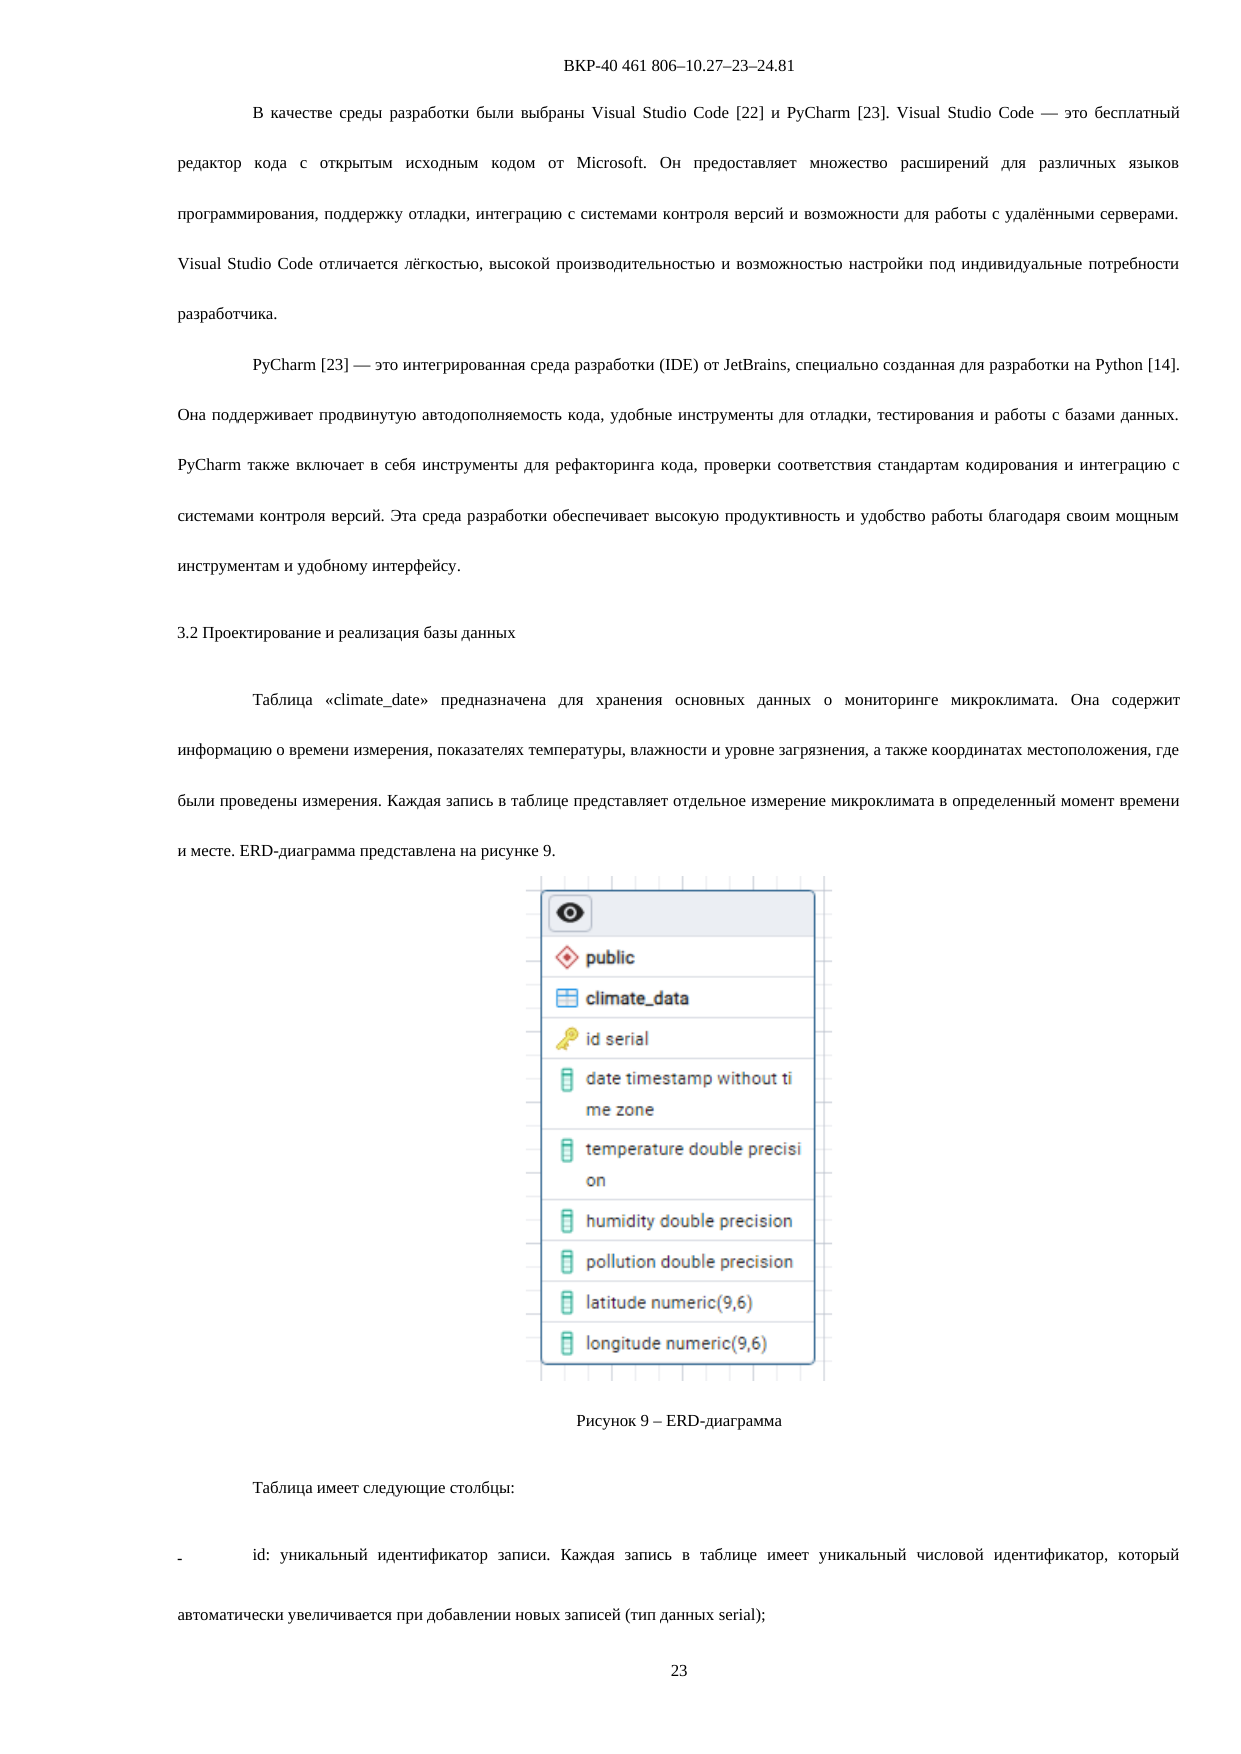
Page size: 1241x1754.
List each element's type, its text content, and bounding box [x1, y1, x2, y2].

text PyCharm [23] — это интегрированная среда разработки (IDE) от JetBrains, специально созданная для разработки на Python [14]. Она поддерживает продвинутую автодополняемость кода, удобные инструменты для отладки, тестирования и работы с базами данных. PyCharm также включает в себя инструменты для рефакторинга кода, проверки соответствия стандартам кодирования и интеграцию с системами контроля версий. Эта среда разработки обеспечивает высокую продуктивность и удобство работы благодаря своим мощным инструментам и удобному интерфейсу. [177, 340, 1181, 575]
text Рисунок 9 – ERD-диаграмма [177, 1397, 1181, 1430]
text В качестве среды разработки были выбраны Visual Studio Code [22] и PyCharm [23]. Visual Studio Code — это бесплатный редактор кода с открытым исходным кодом от Microsoft. Он предоставляет множество расширений для различных языков программирования, поддержку отладки, интеграцию с системами контроля версий и возможности для работы с удалёнными серверами. Visual Studio Code отличается лёгкостью, высокой производительностью и возможностью настройки под индивидуальные потребности разработчика. [177, 89, 1181, 323]
list id: уникальный идентификатор записи. Каждая запись в таблице имеет уникальный числовой идентификатор, который автоматически увеличивается при добавлении новых записей (тип данных serial); [177, 1514, 1181, 1624]
picture [525, 876, 833, 1381]
text Таблица «climate_date» предназначена для хранения основных данных о мониторинге микроклимата. Она содержит информацию о времени измерения, показателях температуры, влажности и уровне загрязнения, а также координатах местоположения, где были проведены измерения. Каждая запись в таблице представляет отдельное измерение микроклимата в определенный момент времени и месте. ERD-диаграмма представлена на рисунке 9. [177, 676, 1181, 860]
text Таблица имеет следующие столбцы: [177, 1464, 1181, 1497]
text 3.2 Проектирование и реализация базы данных [177, 608, 1181, 642]
